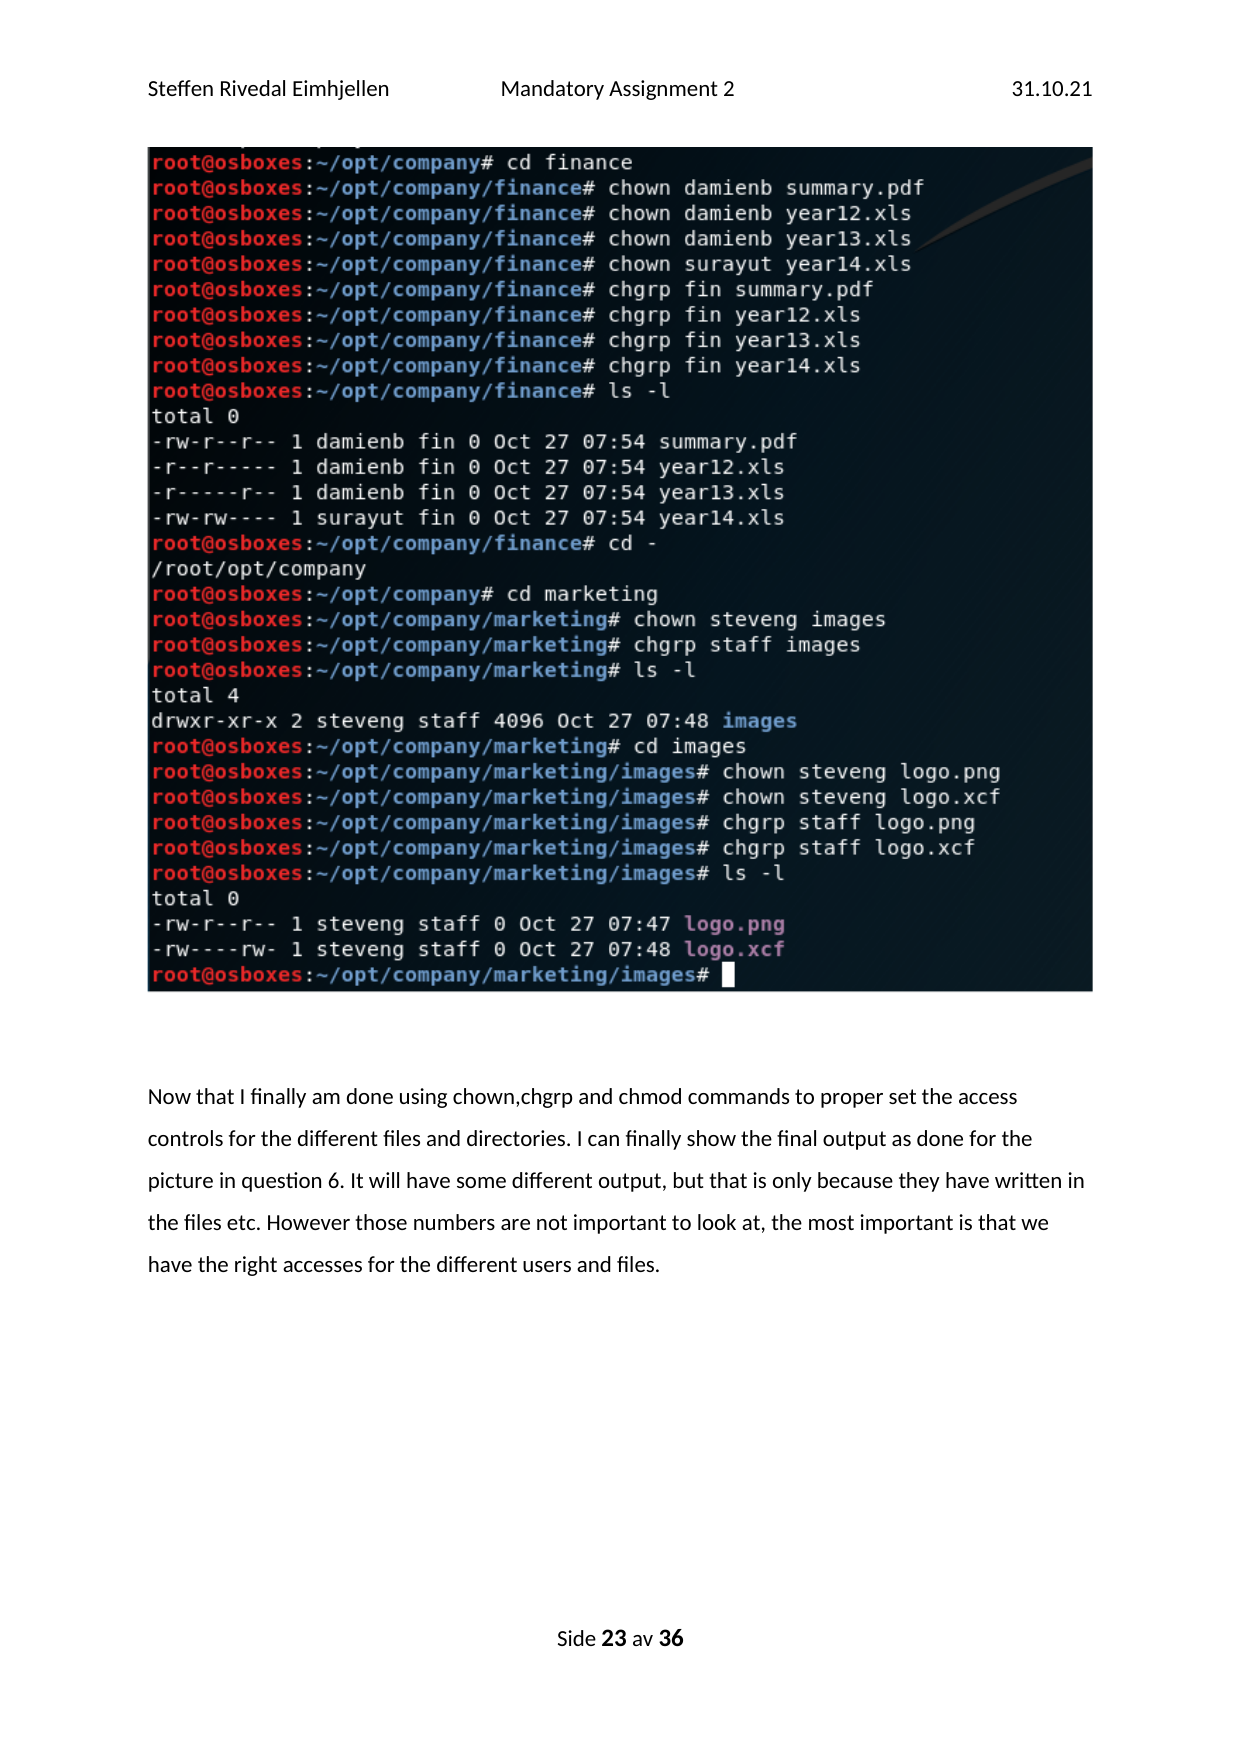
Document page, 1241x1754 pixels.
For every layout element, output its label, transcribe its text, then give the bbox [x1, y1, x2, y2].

picture [147, 147, 1093, 993]
text Now that I finally am done using chown,chgrp and chmod commands to proper set the access controls for the different files and directories. I can finally show the final output as done for the picture in question 6. It will have some different output, but that is only because they have written in the files etc. However those numbers are not important to look at, the most important is that we have the right accesses for the different users and files. [148, 1082, 1093, 1278]
